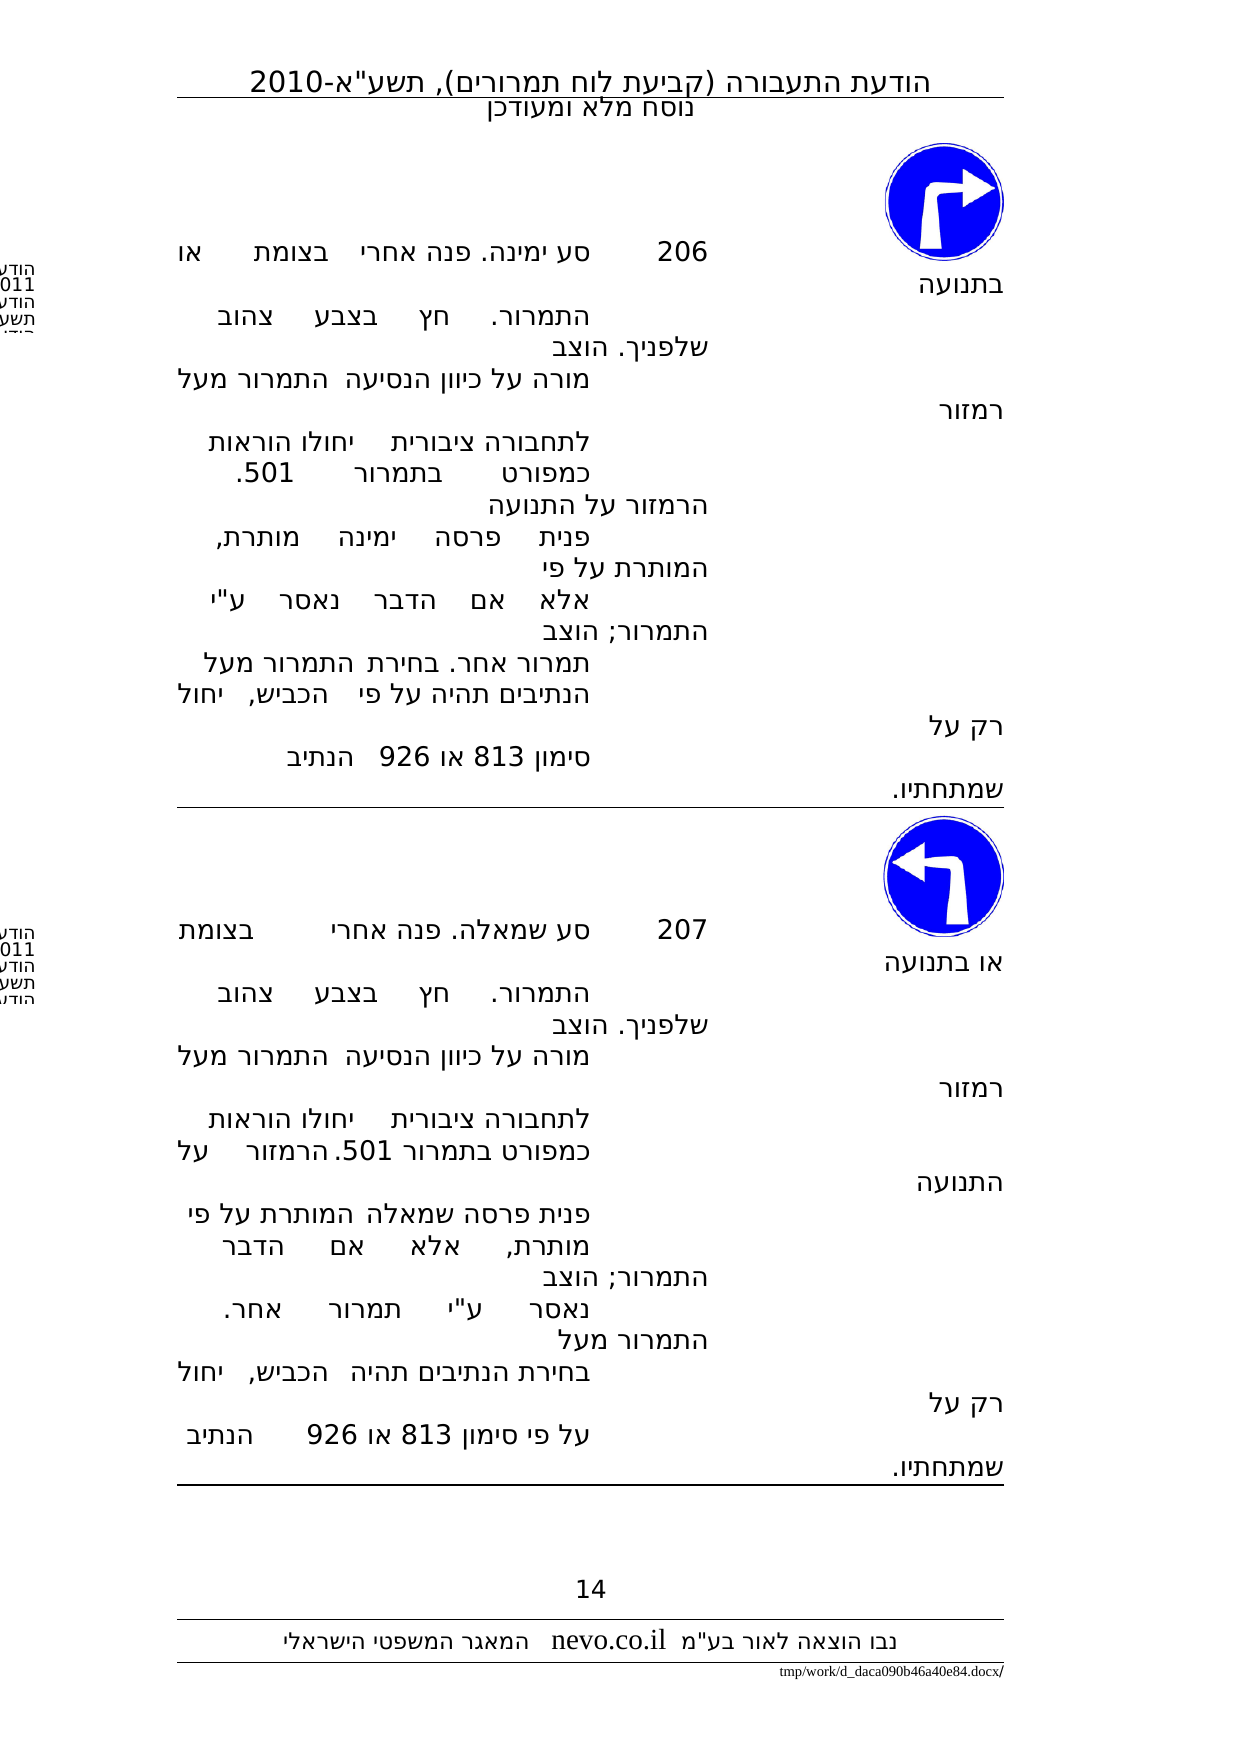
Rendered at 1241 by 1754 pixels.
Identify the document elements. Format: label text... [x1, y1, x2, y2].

text כמפורט בתמרור 501. הרמזור על התנועה [177, 458, 1004, 521]
text אלא אם הדבר נאסר ע"י התמרור; הוצב [177, 584, 1004, 647]
text לתחבורה ציבורית יחולו הוראות [177, 1104, 1004, 1135]
text פנית פרסה שמאלה המותרת על פי [177, 1198, 1004, 1230]
text מורה על כיוון הנסיעה התמרור מעל רמזור [177, 1041, 1004, 1104]
text פנית פרסה ימינה מותרת, המותרת על פי [177, 521, 1004, 584]
text סימון 813 או 926 הנתיב שמתחתיו. [177, 742, 1004, 807]
text נאסר ע"י תמרור אחר. התמרור מעל [177, 1293, 1004, 1356]
text מורה על כיוון הנסיעה התמרור מעל רמזור [177, 363, 1004, 426]
text תמרור אחר. בחירת התמרור מעל [177, 647, 1004, 679]
text על פי סימון 813 או 926 הנתיב שמתחתיו. [177, 1419, 1004, 1484]
text מותרת, אלא אם הדבר התמרור; הוצב [177, 1230, 1004, 1293]
text כמפורט בתמרור 501. הרמזור על התנועה [177, 1135, 1004, 1198]
text לתחבורה ציבורית יחולו הוראות [177, 426, 1004, 458]
text הנתיבים תהיה על פי הכביש, יחול רק על [177, 679, 1004, 742]
text בחירת הנתיבים תהיה הכביש, יחול רק על [177, 1356, 1004, 1419]
text התמרור. חץ בצבע צהוב שלפניך. הוצב [177, 300, 1004, 363]
text 206 סע ימינה. פנה אחרי בצומת או בתנועה [177, 144, 1004, 300]
text 207 סע שמאלה. פנה אחרי בצומת או בתנועה [177, 816, 1004, 977]
text התמרור. חץ בצבע צהוב שלפניך. הוצב [177, 977, 1004, 1041]
